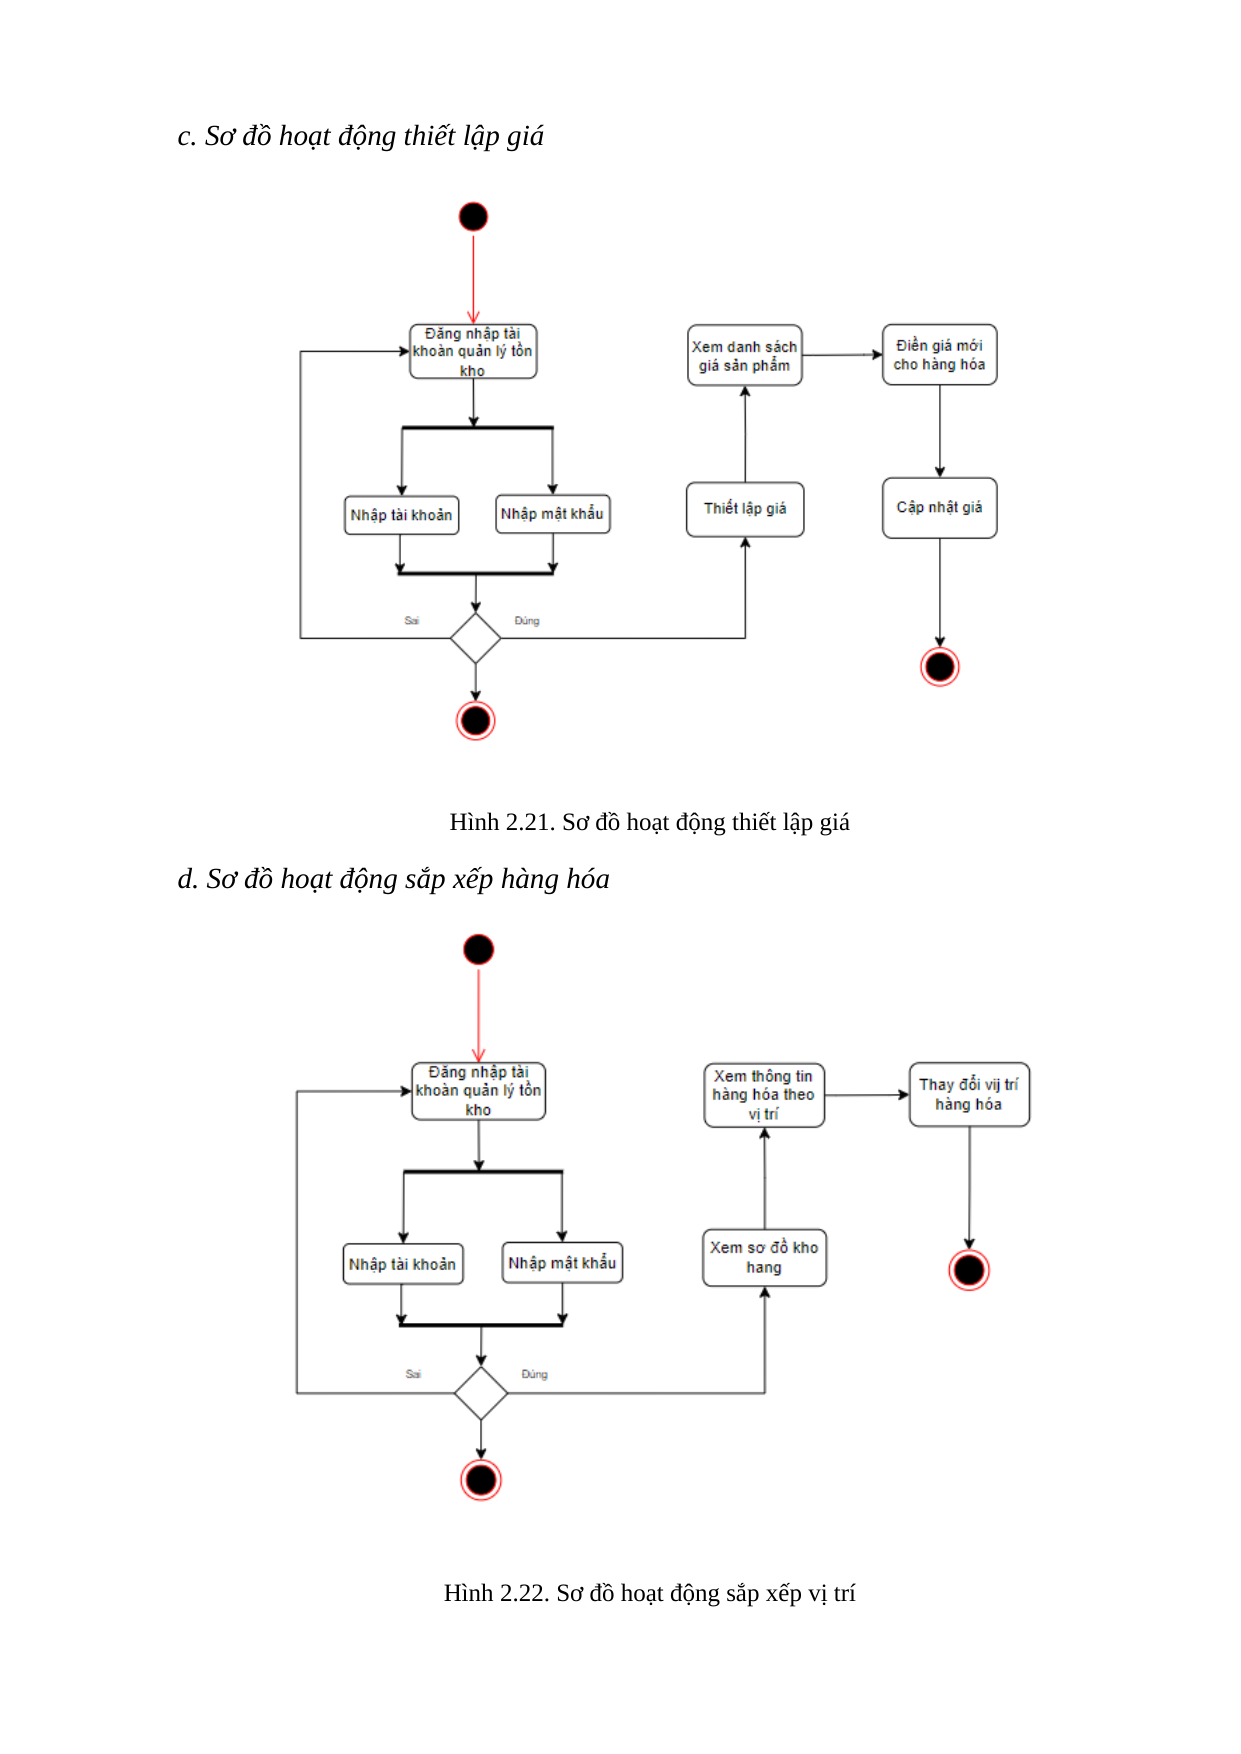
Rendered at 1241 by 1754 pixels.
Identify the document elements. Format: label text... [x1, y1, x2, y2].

subtitle d. Sơ đồ hoạt động sắp xếp hàng hóa [177, 861, 1122, 894]
subtitle c. Sơ đồ hoạt động thiết lập giá [177, 118, 1122, 152]
picture [257, 181, 1042, 766]
picture [235, 923, 1064, 1537]
